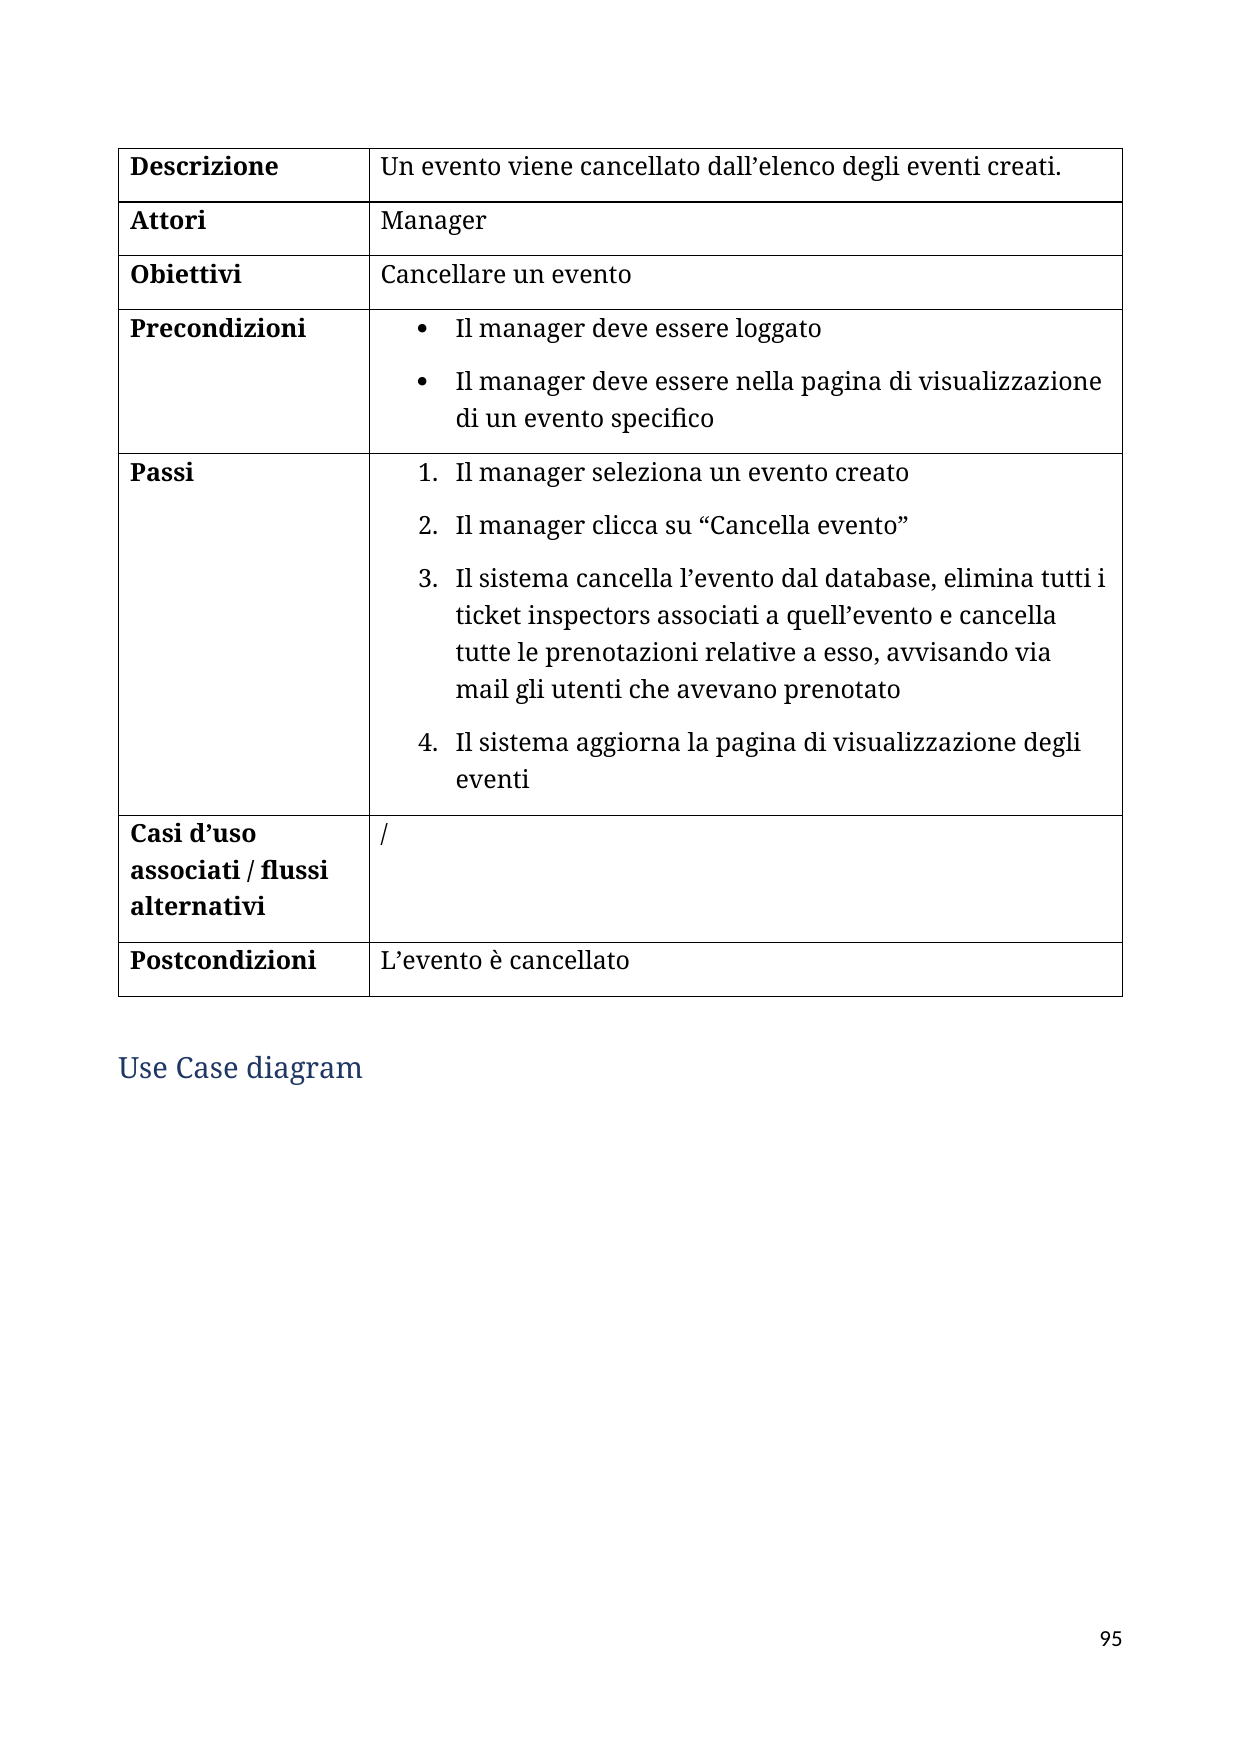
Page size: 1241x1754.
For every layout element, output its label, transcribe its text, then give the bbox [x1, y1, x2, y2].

table_cell Il manager seleziona un evento creato Il manager clicca su “Cancella evento” Il sistema cancella l’evento dal database, elimina tutti i ticket inspectors associati a quell’evento e cancella tutte le prenotazioni relative a esso, avvisando via mail gli utenti che avevano prenotato Il sistema aggiorna la pagina di visualizzazione degli eventi [370, 454, 1122, 814]
table_cell Attori [119, 203, 369, 255]
table_cell Manager [370, 203, 1122, 255]
table_cell Postcondizioni [119, 943, 369, 996]
table_cell Un evento viene cancellato dall’elenco degli eventi creati. [370, 149, 1122, 201]
table_cell Cancellare un evento [370, 256, 1122, 309]
table_cell L’evento è cancellato [370, 943, 1122, 996]
table_cell / [370, 816, 1122, 942]
table_cell Precondizioni [119, 310, 369, 453]
table_cell Descrizione [119, 149, 369, 201]
table_cell Obiettivi [119, 256, 369, 309]
subtitle Use Case diagram [118, 1047, 1122, 1087]
table_cell Casi d’uso associati / flussi alternativi [119, 816, 369, 942]
table_cell Passi [119, 454, 369, 814]
table_cell Il manager deve essere loggato Il manager deve essere nella pagina di visualizzazione di un evento specifico [370, 310, 1122, 453]
